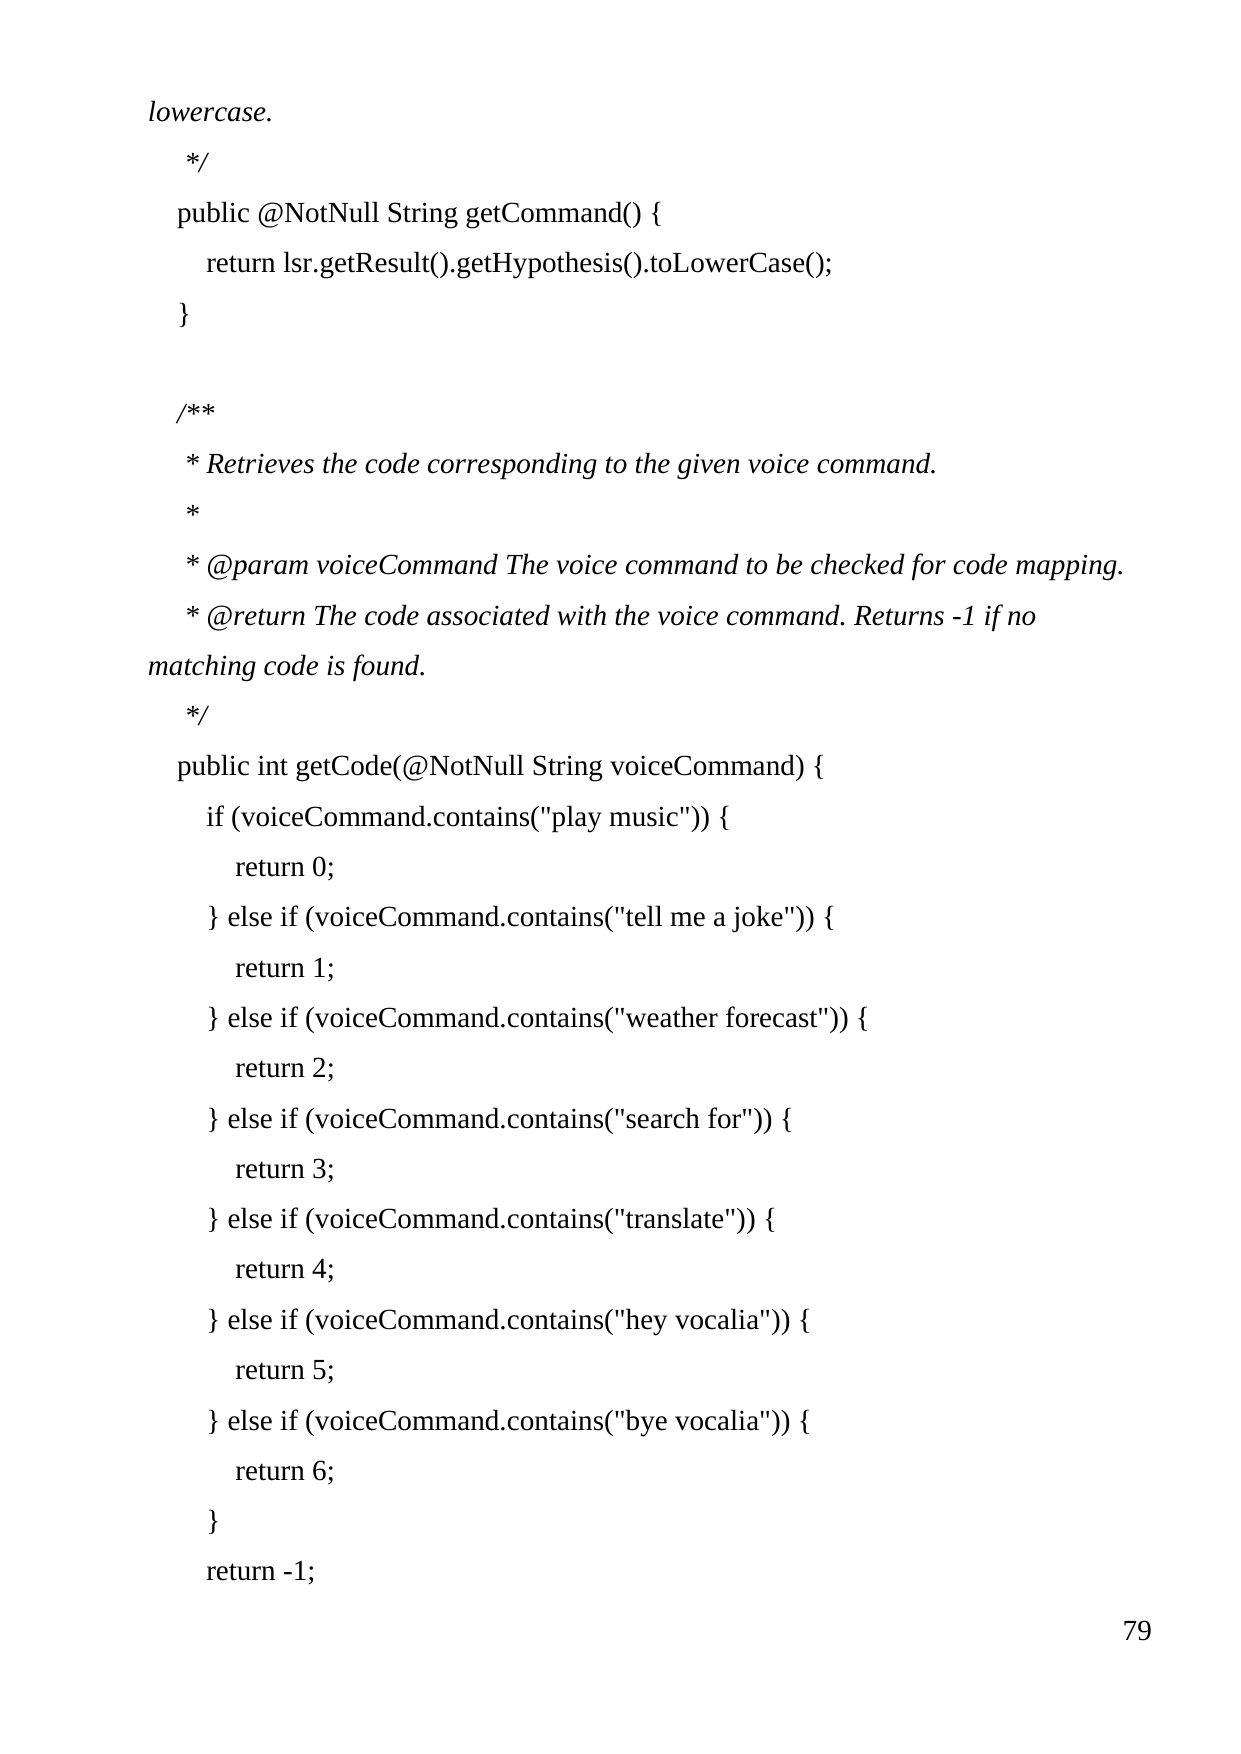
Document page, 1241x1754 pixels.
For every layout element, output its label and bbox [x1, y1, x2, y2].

text [148, 94, 1152, 1587]
